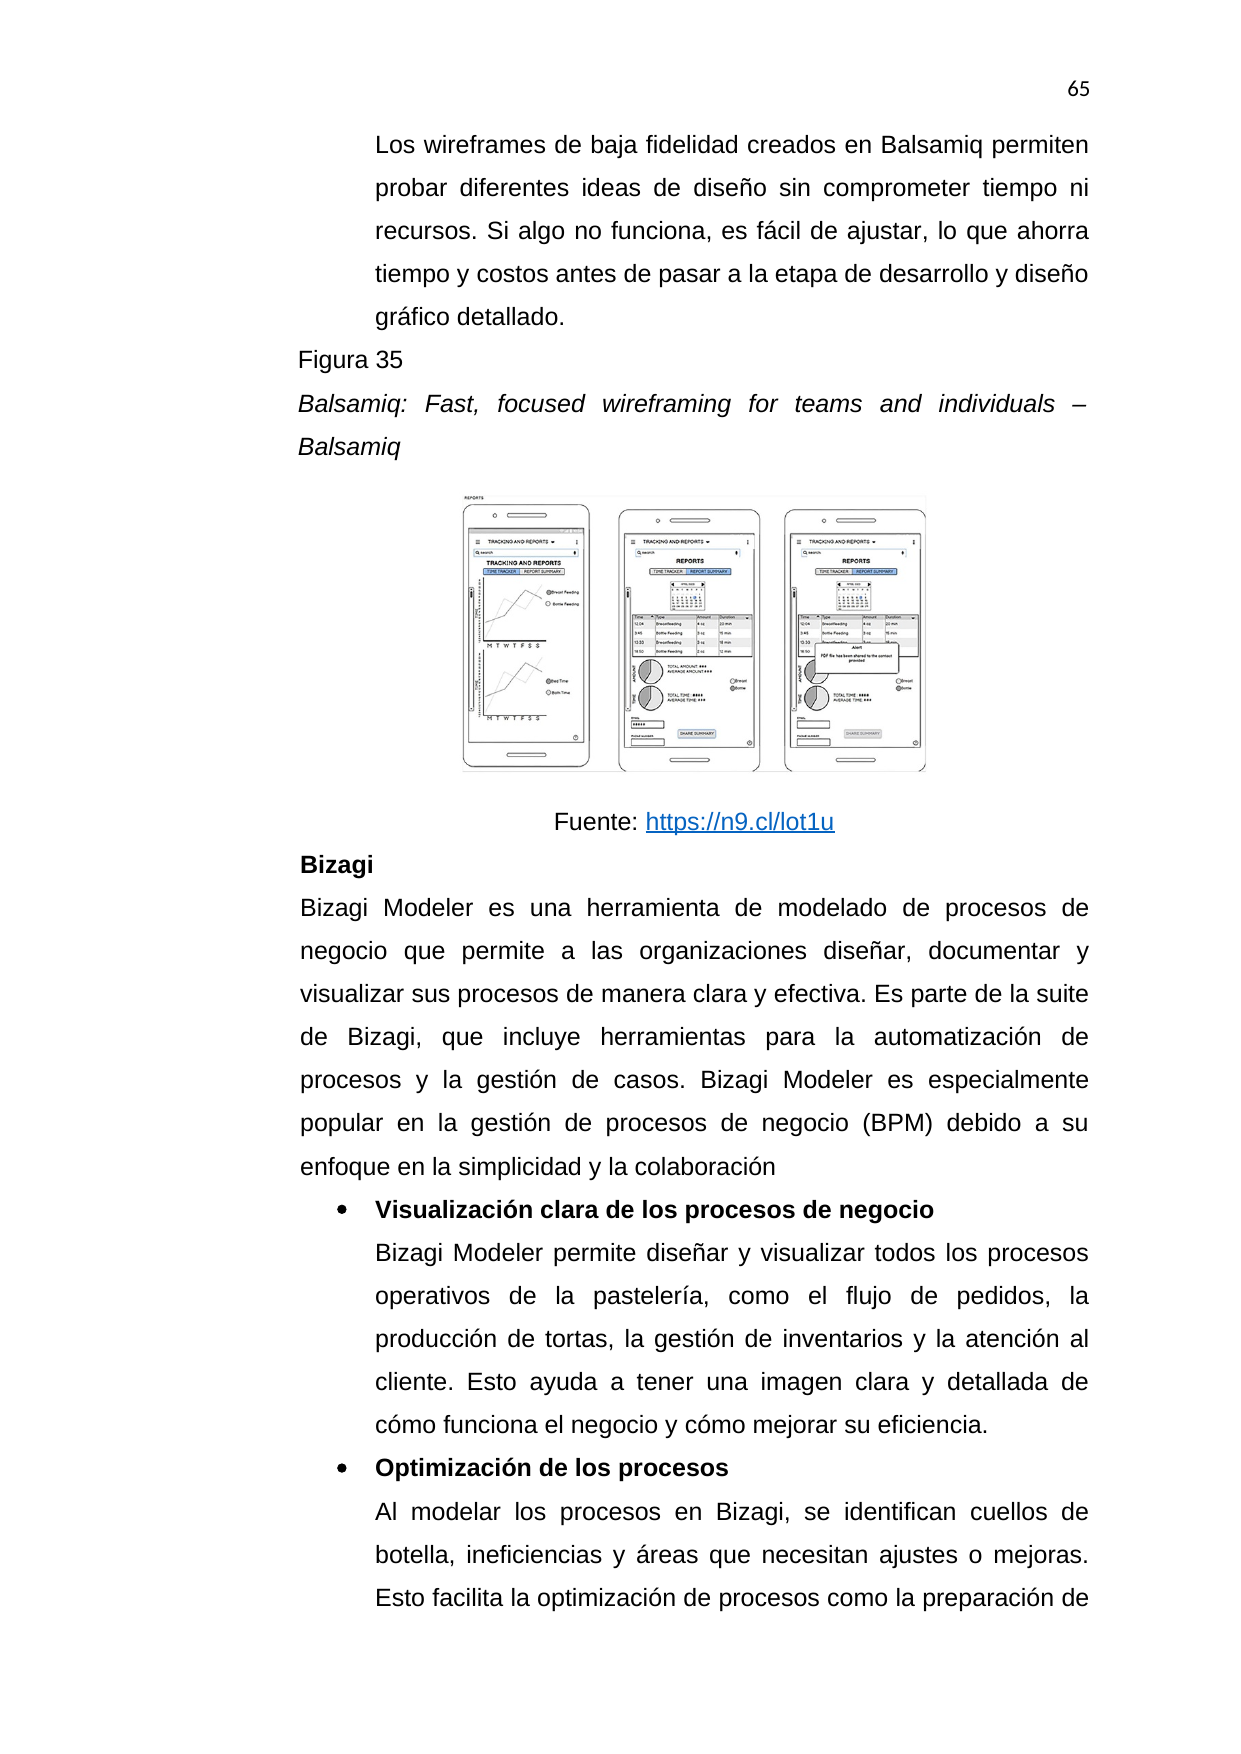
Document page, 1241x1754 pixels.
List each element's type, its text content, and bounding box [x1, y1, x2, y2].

list Optimización de los procesos [337, 1453, 1090, 1482]
list Bizagi Modeler permite diseñar y visualizar todos los procesos operativos de la pastelería, como el flujo de pedidos, la producción de tortas, la gestión de inventarios y la atención al cliente. Esto ayuda a tener una imagen clara y detallada de cómo funciona el negocio y cómo mejorar su eficiencia. [375, 1238, 1090, 1439]
list Fuente: https://n9.cl/lot1u [298, 806, 1090, 835]
list Visualización clara de los procesos de negocio [337, 1194, 1090, 1223]
list Los wireframes de baja fidelidad creados en Balsamiq permiten probar diferentes ideas de diseño sin comprometer tiempo ni recursos. Si algo no funciona, es fácil de ajustar, lo que ahorra tiempo y costos antes de pasar a la etapa de desarrollo y diseño gráfico detallado. [375, 130, 1090, 331]
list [375, 1497, 1090, 1612]
list Balsamiq: Fast, focused wireframing for teams and individuals –Balsamiq [298, 388, 1090, 460]
list Bizagi Modeler es una herramienta de modelado de procesos de negocio que permite a las organizaciones diseñar, documentar y visualizar sus procesos de manera clara y efectiva. Es parte de la suite de Bizagi, que incluye herramientas para la automatización de procesos y la gestión de casos. Bizagi Modeler es especialmente popular en la gestión de procesos de negocio (BPM) debido a su enfoque en la simplicidad y la colaboración [300, 893, 1090, 1180]
picture [426, 474, 962, 793]
list Figura 35 [298, 345, 1090, 374]
list Bizagi [300, 849, 1090, 878]
